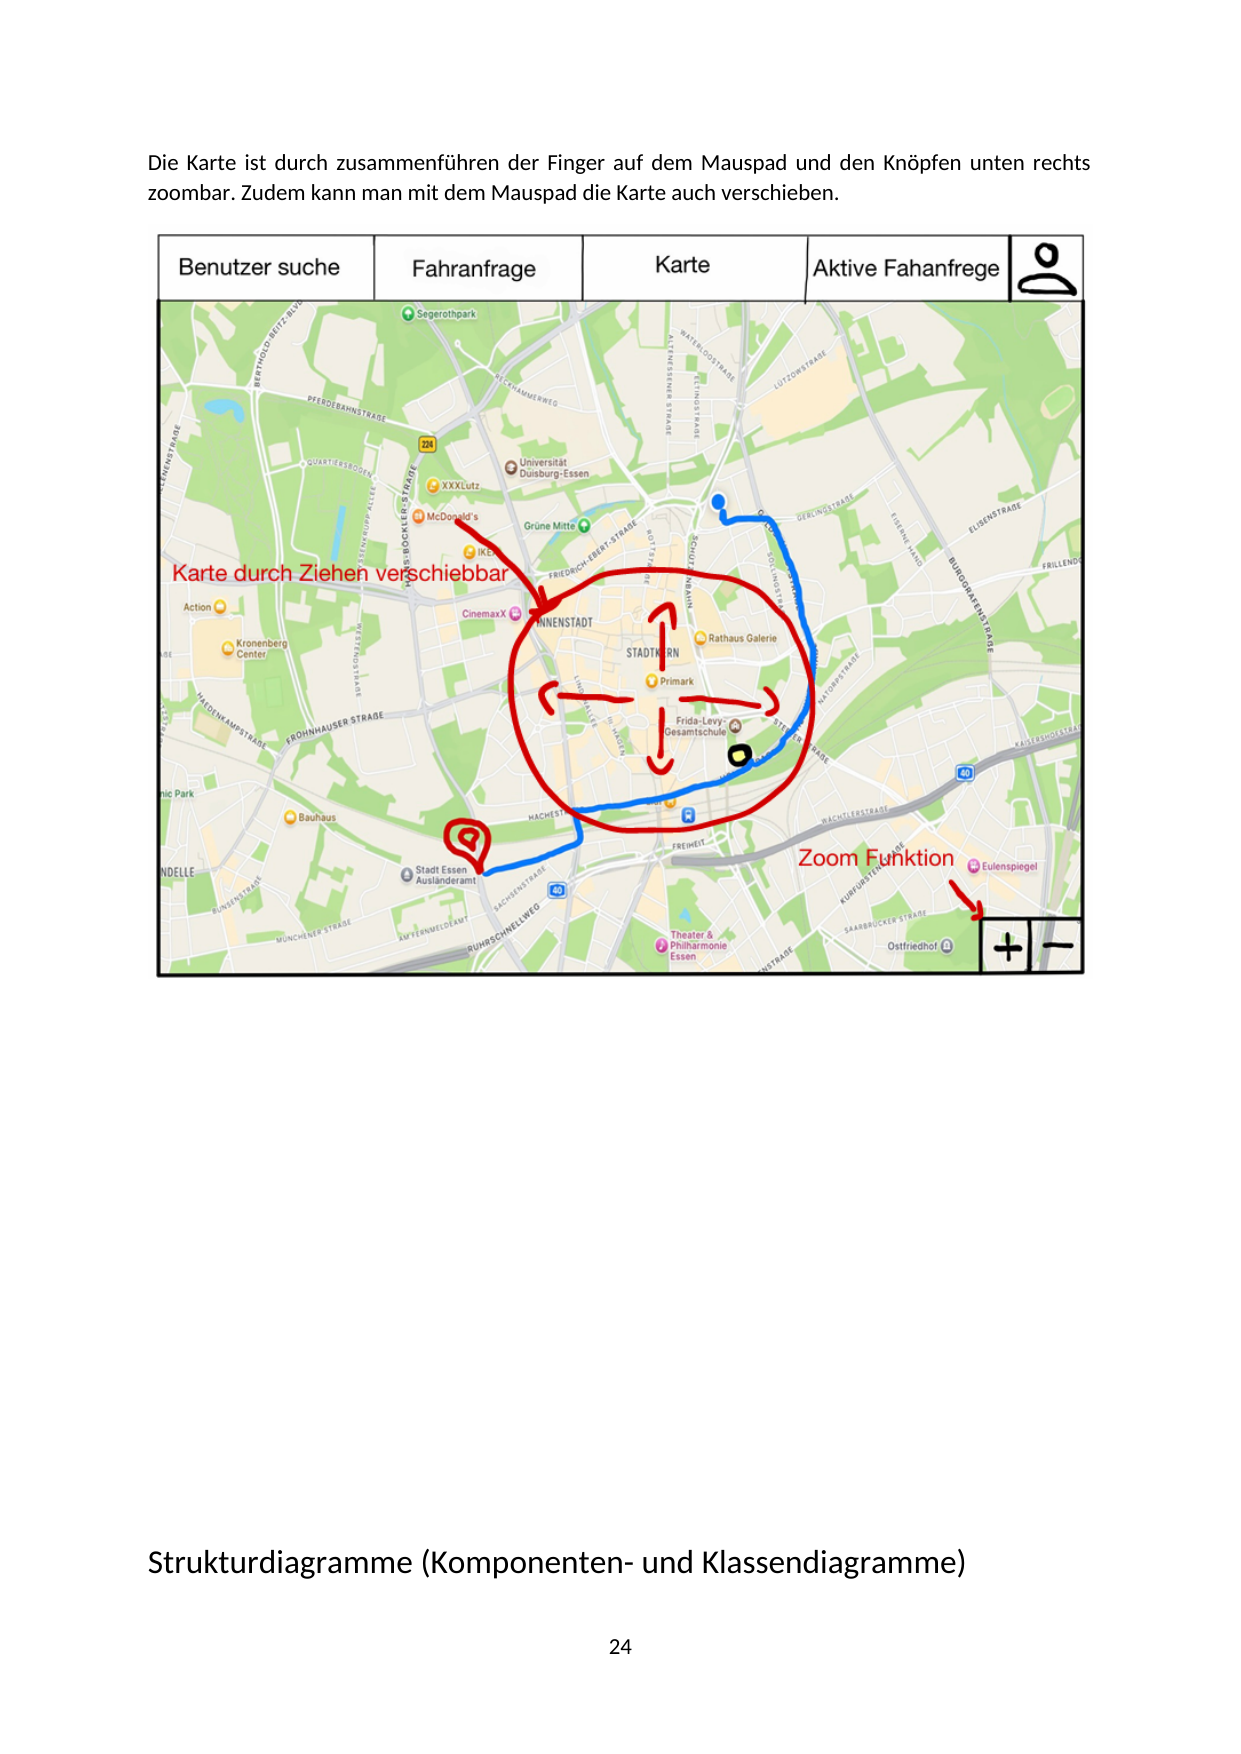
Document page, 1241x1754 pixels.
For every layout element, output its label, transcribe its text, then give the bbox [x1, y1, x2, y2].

subtitle Strukturdiagramme (Komponenten- und Klassendiagramme) [148, 1541, 1093, 1582]
picture [147, 224, 1093, 979]
text Die Karte ist durch zusammenführen der Finger auf dem Mauspad und den Knöpfen unten rechts zoombar. Zudem kann man mit dem Mauspad die Karte auch verschieben. [148, 148, 1093, 206]
